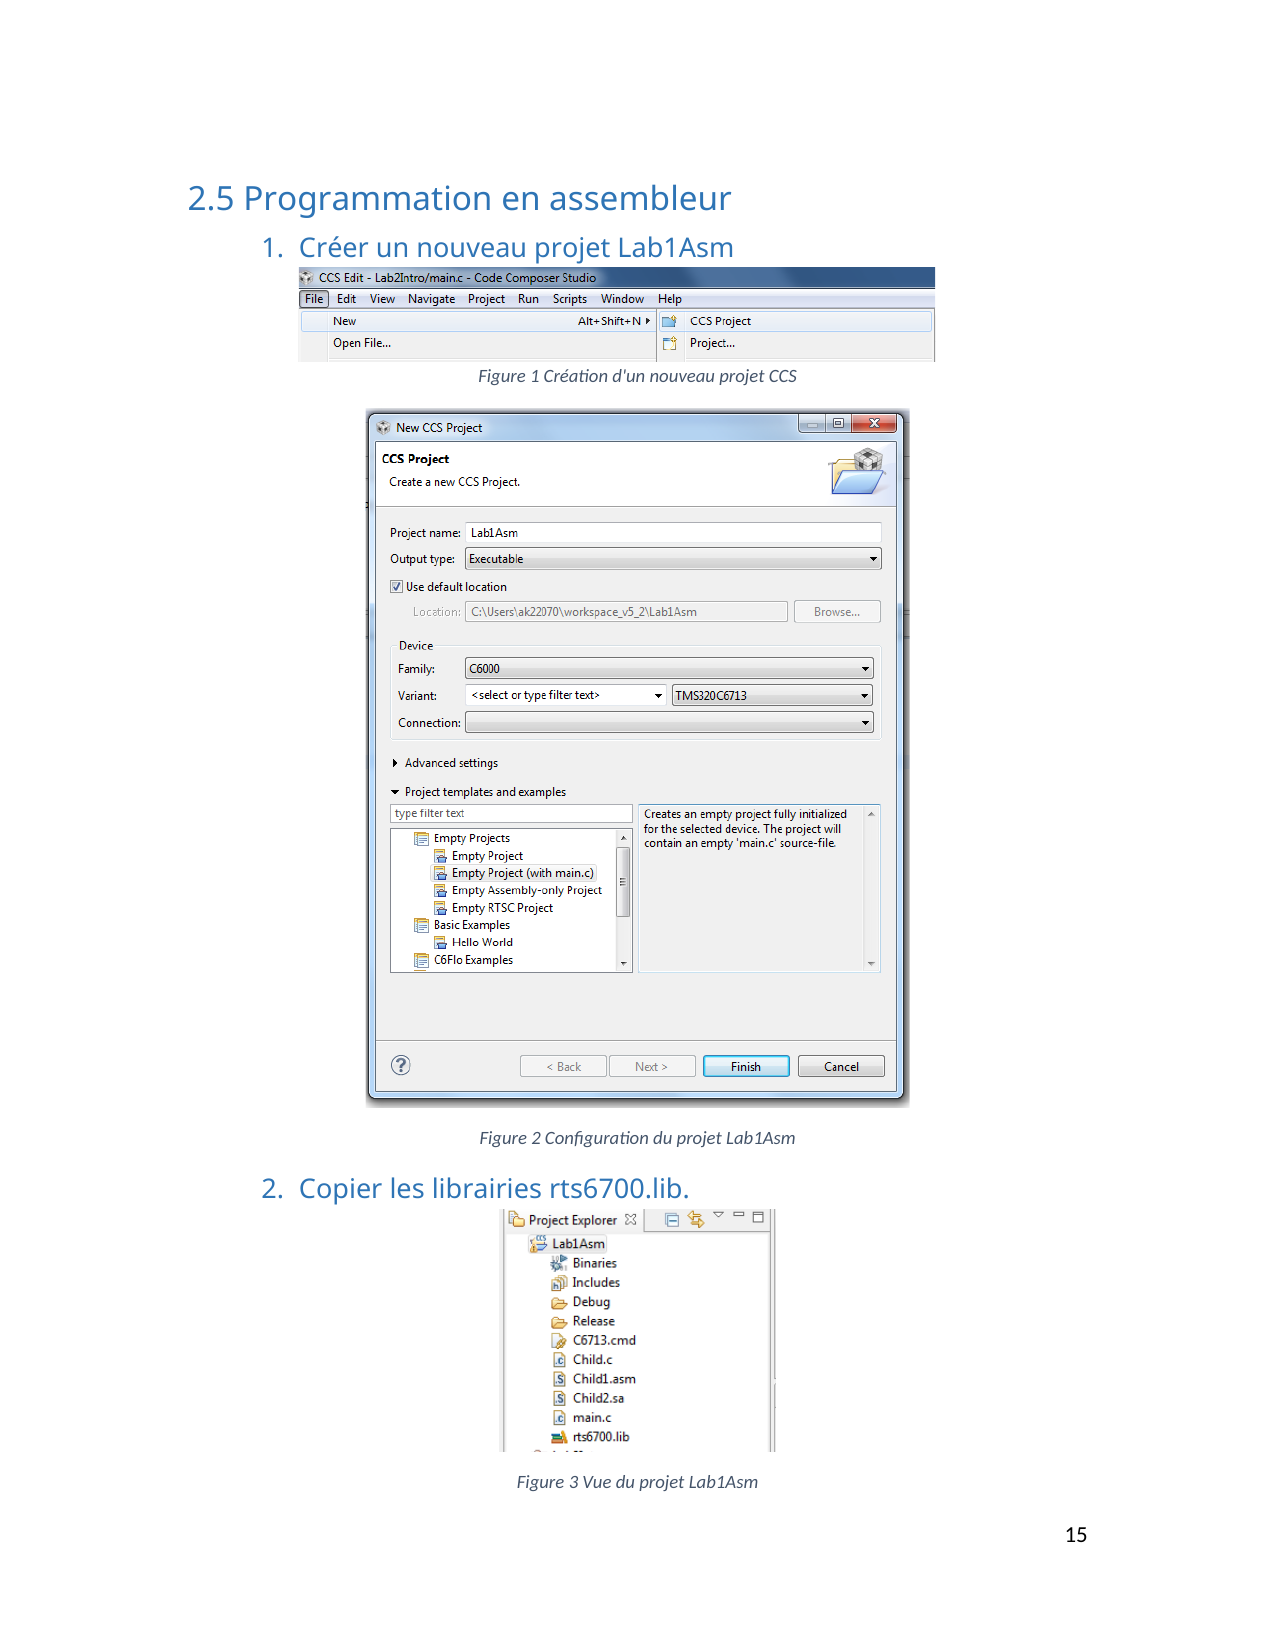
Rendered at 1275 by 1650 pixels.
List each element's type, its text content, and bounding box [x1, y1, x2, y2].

text Figure 1 Création d'un nouveau projet CCS [187, 364, 1087, 387]
subtitle Copier les librairies rts6700.lib. [261, 1170, 1087, 1207]
picture [298, 267, 935, 362]
picture [499, 1209, 776, 1452]
picture [365, 408, 910, 1108]
subtitle 2.5 Programmation en assembleur [187, 175, 1087, 220]
text Figure 2 Configuration du projet Lab1Asm [187, 1126, 1087, 1149]
text Figure 3 Vue du projet Lab1Asm [187, 1471, 1087, 1493]
